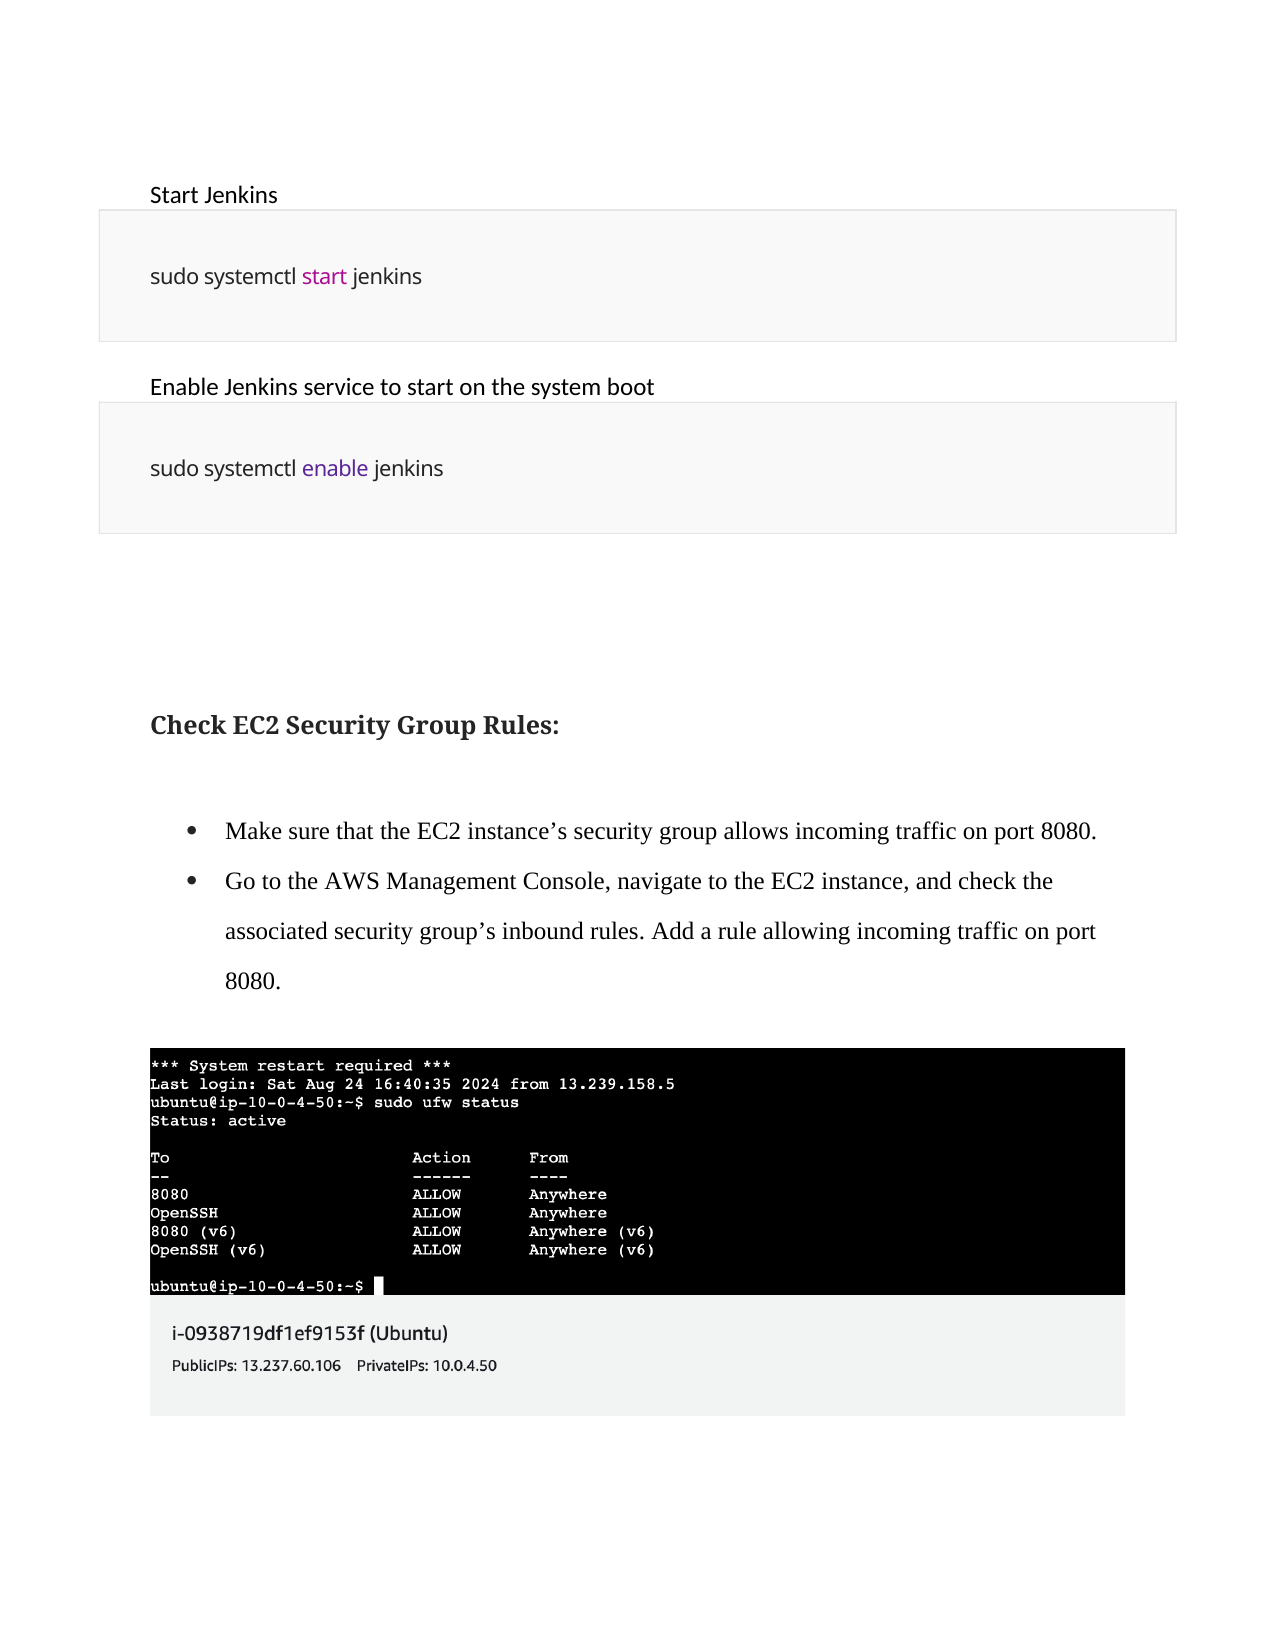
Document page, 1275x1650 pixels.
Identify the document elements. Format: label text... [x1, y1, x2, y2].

text Check EC2 Security Group Rules: [150, 691, 1125, 741]
text sudo systemctl start jenkins [100, 211, 1175, 341]
text Start Jenkins [150, 179, 1125, 209]
text sudo systemctl enable jenkins [100, 403, 1175, 533]
picture [150, 1048, 1125, 1416]
text Enable Jenkins service to start on the system boot [150, 371, 1125, 401]
list Go to the AWS Management Console, navigate to the EC2 instance, and check the associated security group’s inbound rules. Add a rule allowing incoming traffic on port 8080. [187, 845, 1125, 995]
list Make sure that the EC2 instance’s security group allows incoming traffic on port 8080. [187, 795, 1125, 845]
